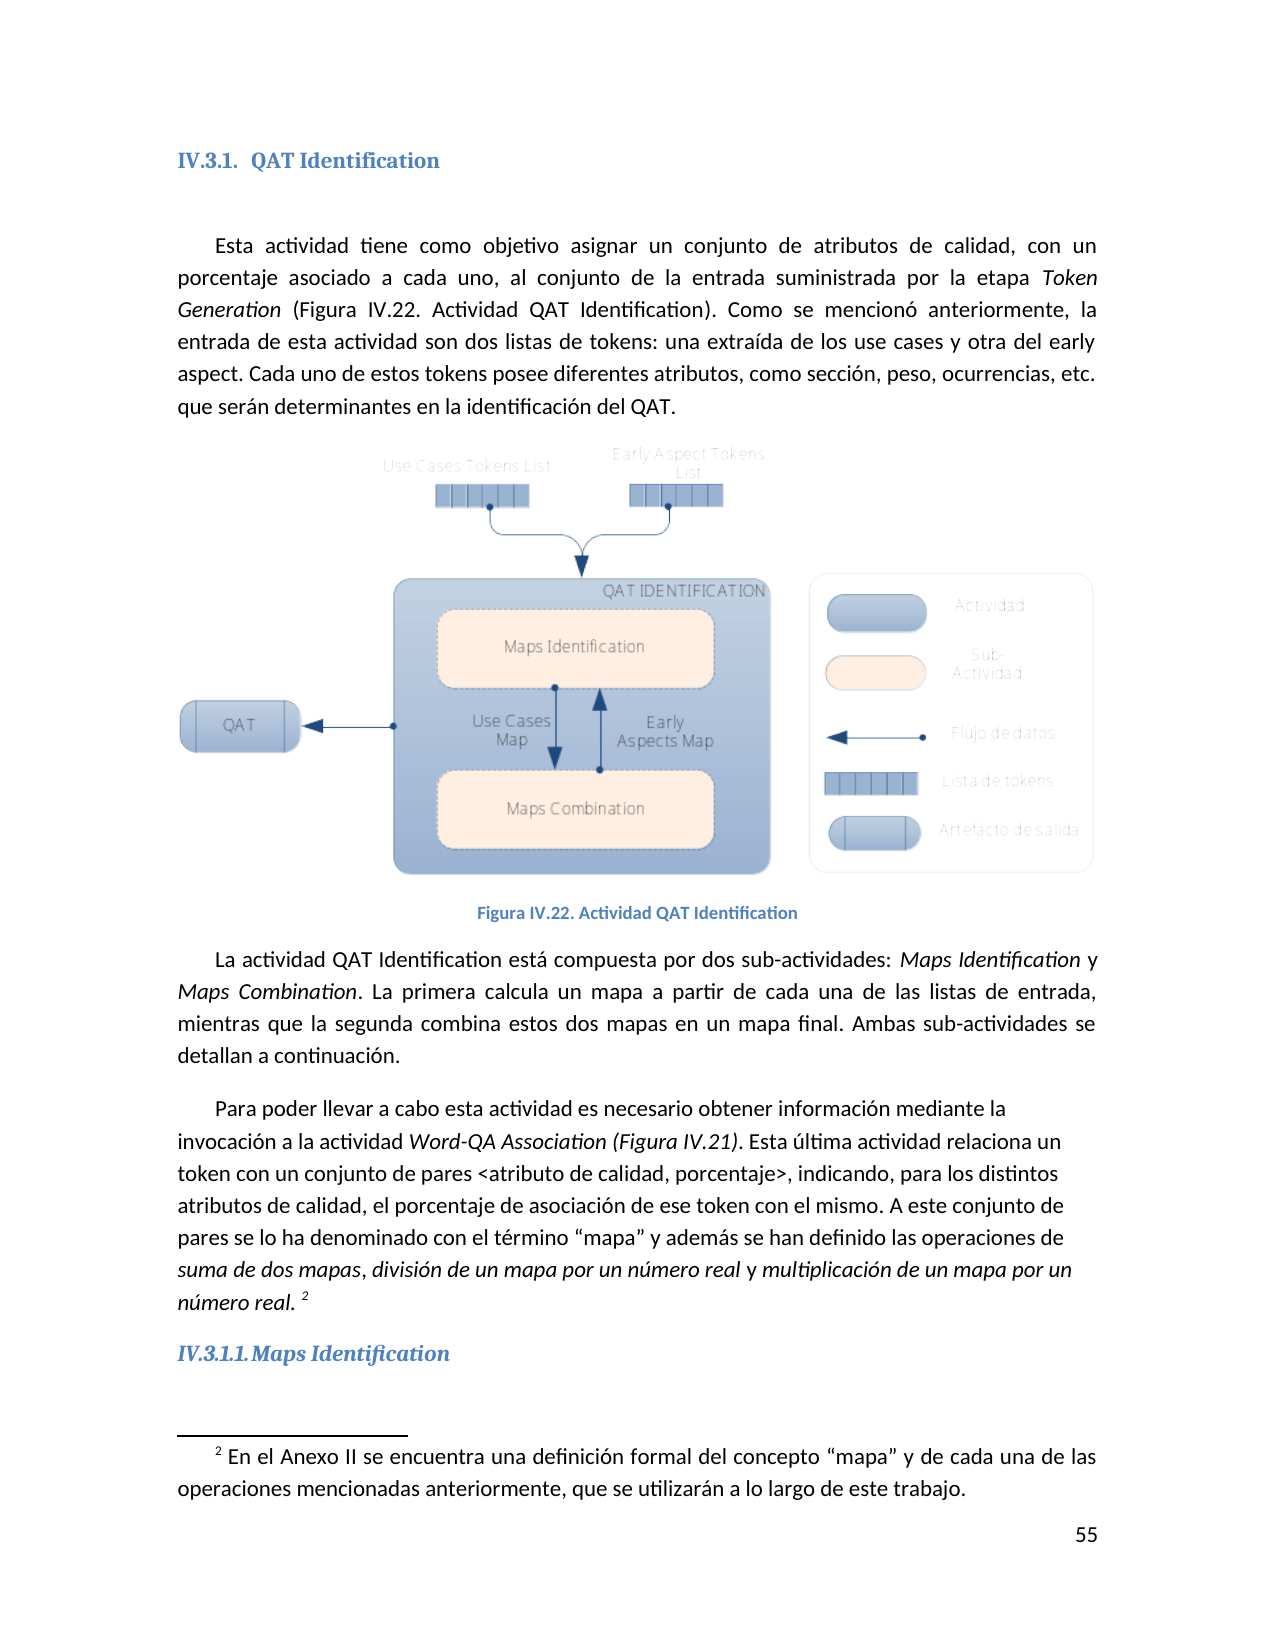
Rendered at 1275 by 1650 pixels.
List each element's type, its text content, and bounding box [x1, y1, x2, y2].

subtitle Maps Identification [177, 1341, 1098, 1367]
subtitle QAT Identification [177, 148, 1098, 174]
text Figura IV.6. Actividad QAT Identification [177, 901, 1098, 924]
text La actividad QAT Identification está compuesta por dos sub-actividades: Maps Identification y Maps Combination. La primera calcula un mapa a partir de cada una de las listas de entrada, mientras que la segunda combina estos dos mapas en un mapa final. Ambas sub-actividades se detallan a continuación. [177, 945, 1098, 1069]
